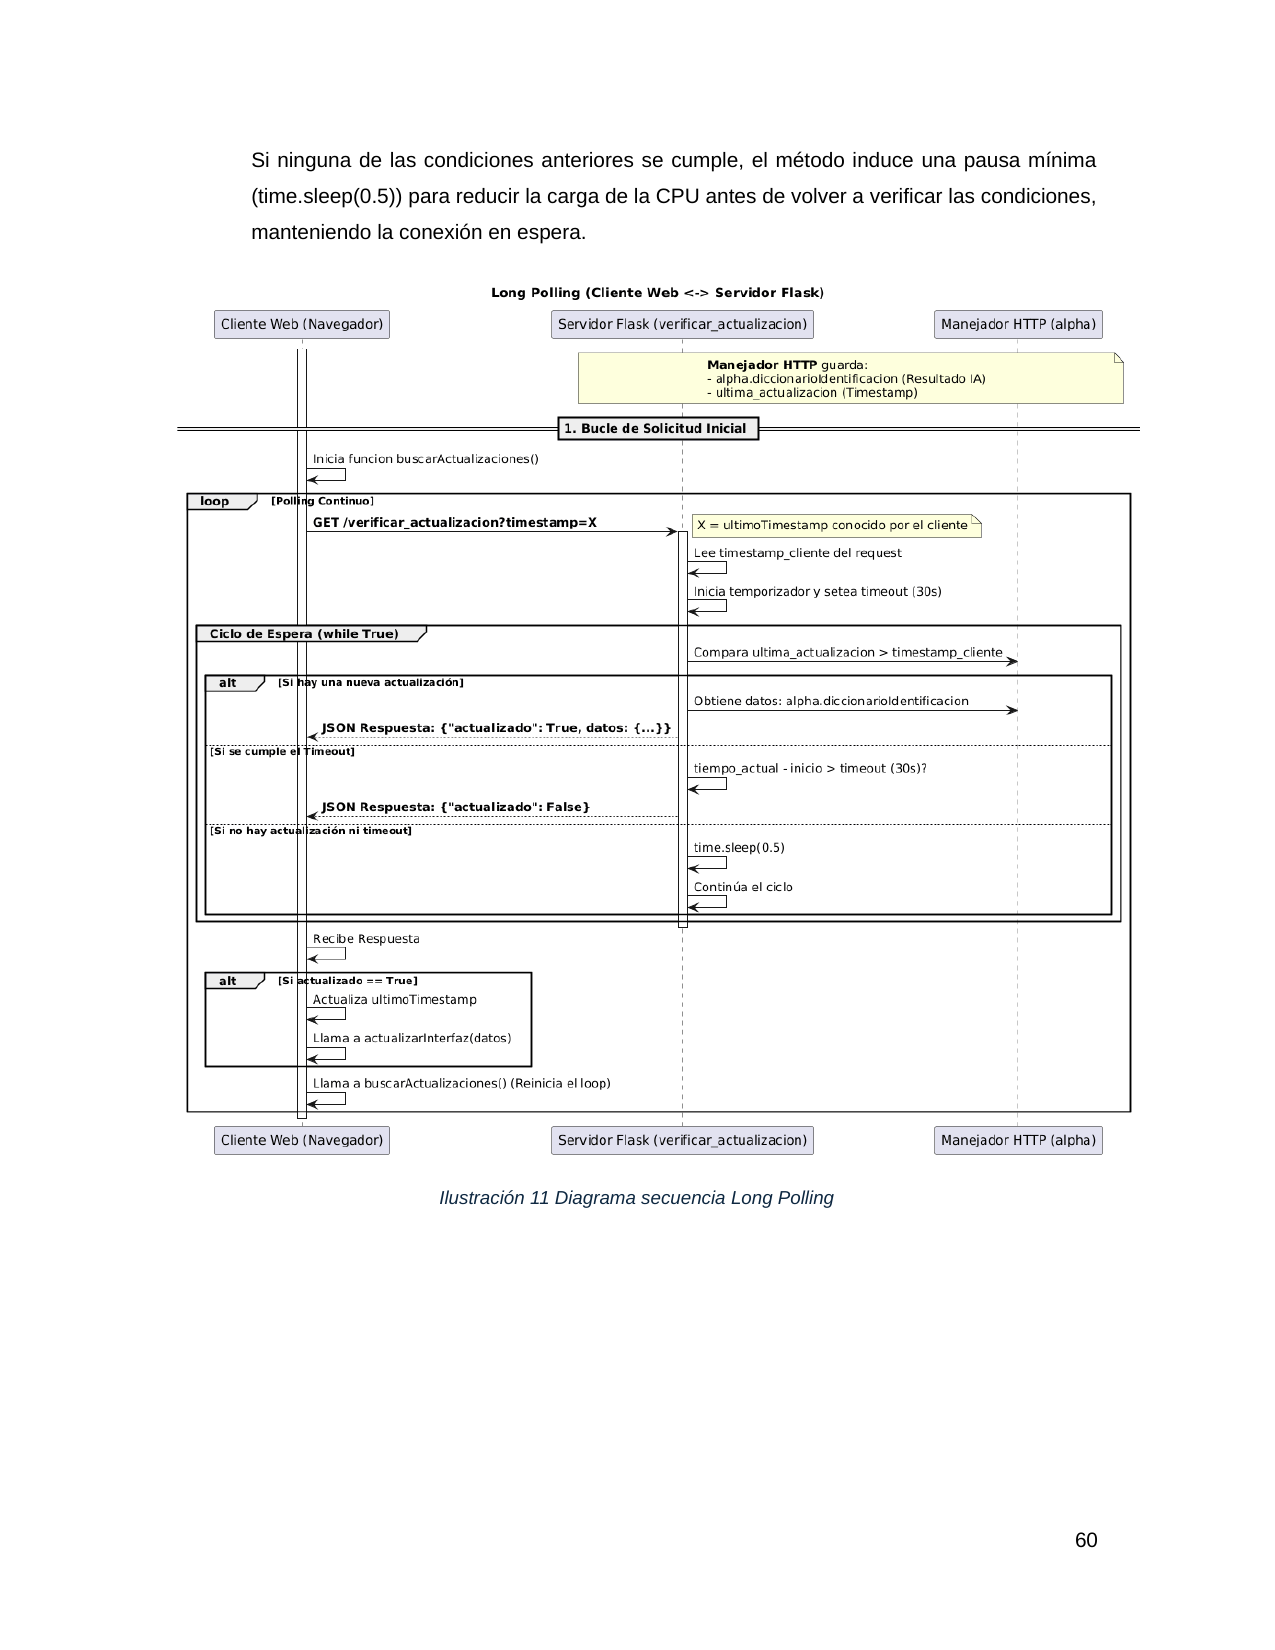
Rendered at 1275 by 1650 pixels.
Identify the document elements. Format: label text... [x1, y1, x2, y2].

picture [177, 272, 1144, 1158]
text Ilustración Diagrama secuencia Long Polling [177, 1187, 1098, 1208]
text Si ninguna de las condiciones anteriores se cumple, el método induce una pausa mínima (time.sleep(0.5)) para reducir la carga de la CPU antes de volver a verificar las condiciones, manteniendo la conexión en espera. [251, 148, 1098, 243]
